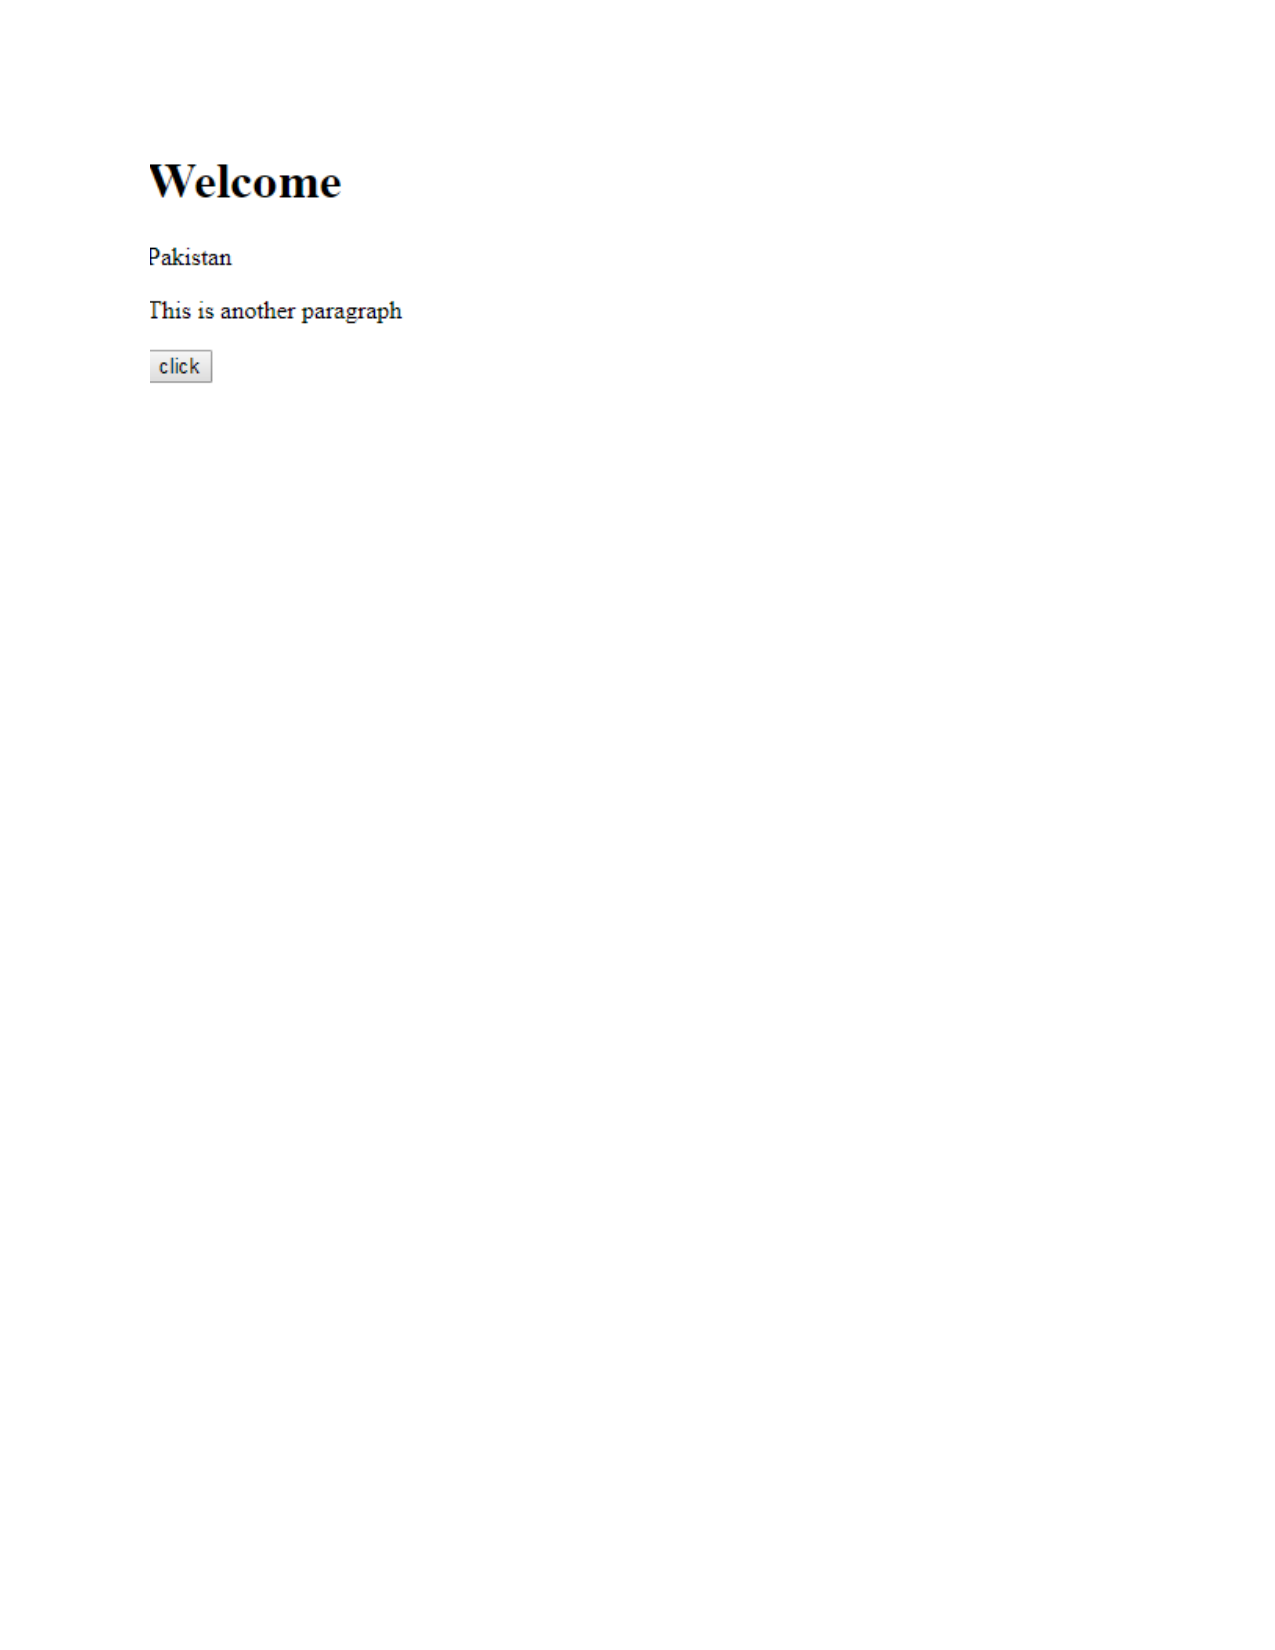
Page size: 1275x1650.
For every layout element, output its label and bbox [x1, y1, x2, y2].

picture [150, 150, 493, 435]
